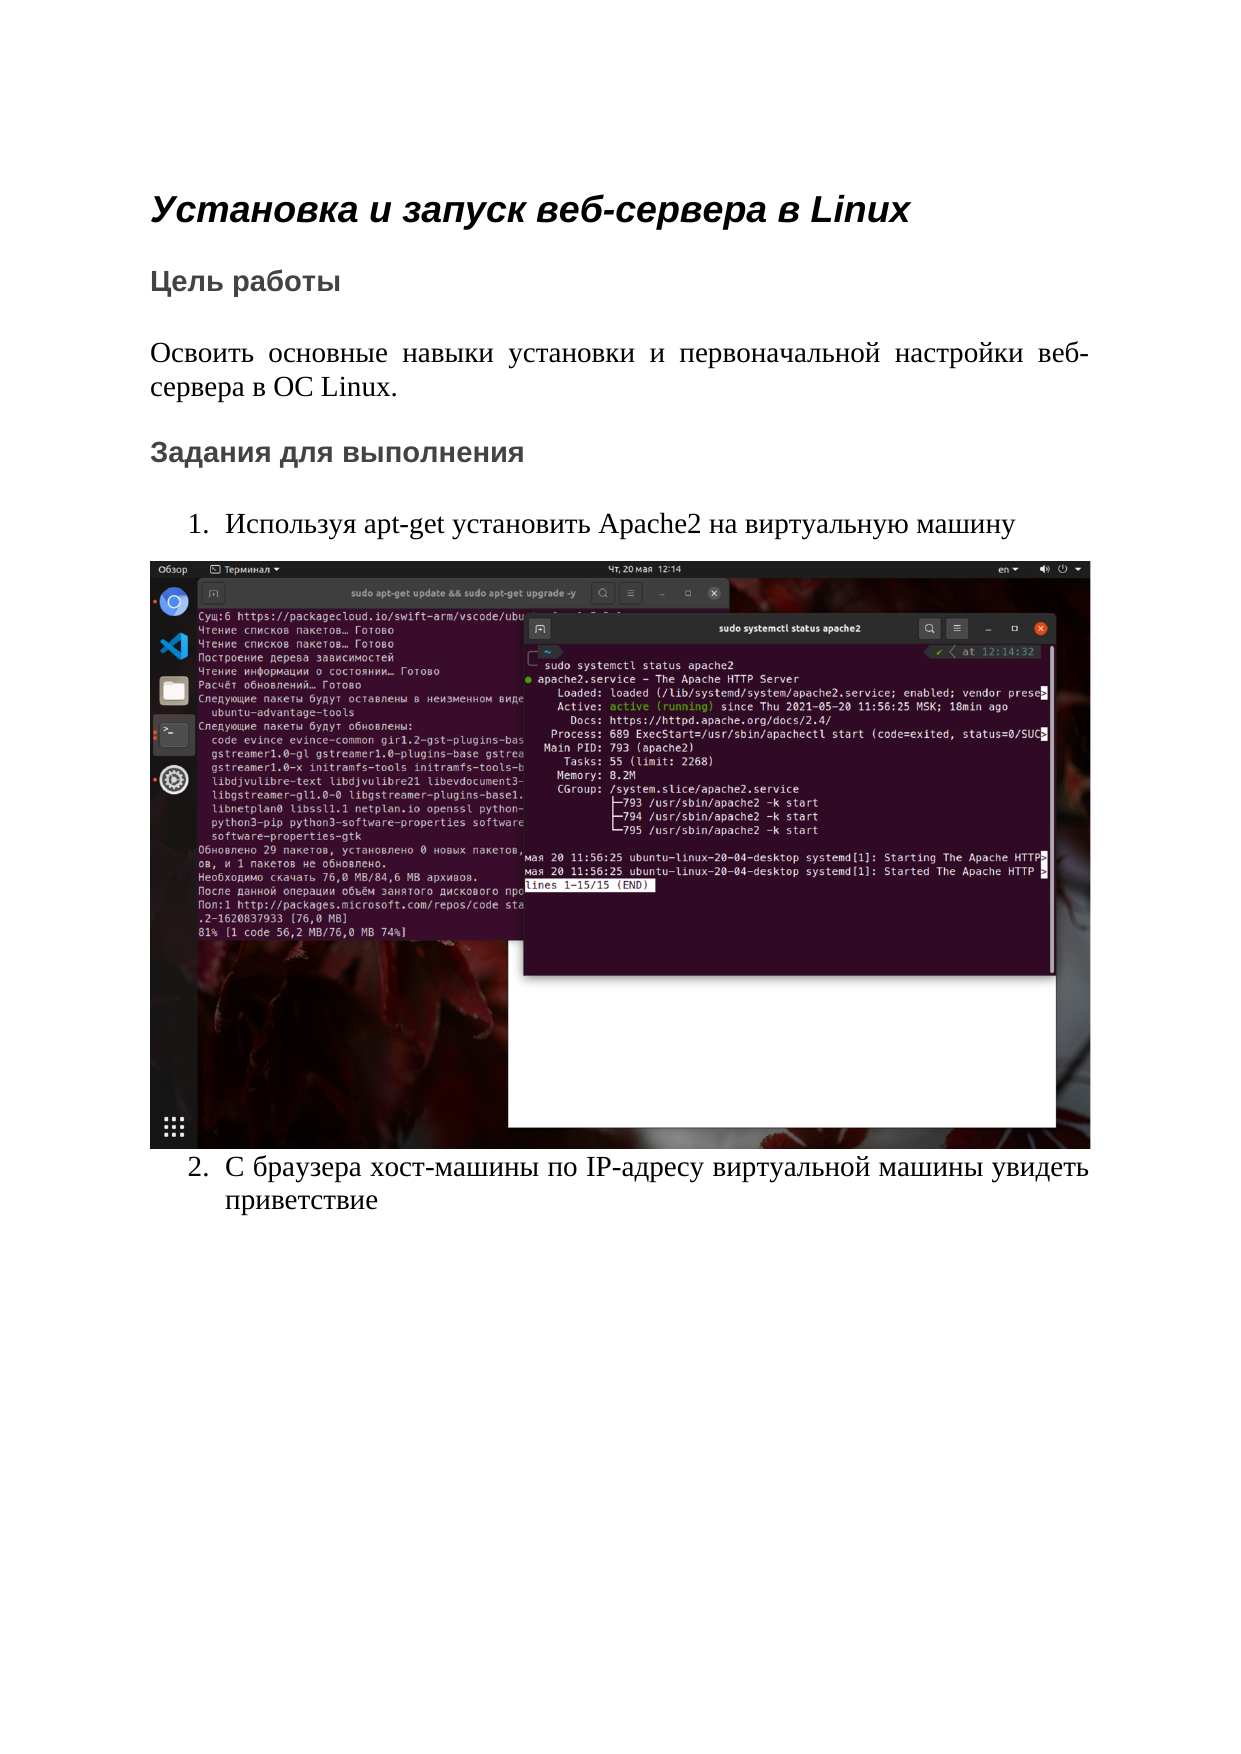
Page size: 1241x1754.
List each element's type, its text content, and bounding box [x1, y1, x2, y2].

text Освоить основные навыки установки и первоначальной настройки веб-сервера в ОС Linux. [150, 335, 1090, 402]
list Используя apt-get установить Apache2 на виртуальную машину [187, 507, 1090, 540]
subtitle Задания для выполнения [150, 436, 1090, 469]
picture [150, 561, 1091, 1149]
subtitle Установка и запуск веб-сервера в Linux [150, 187, 1090, 231]
list С браузера хост-машины по IP-адресу виртуальной машины увидеть приветствие [187, 1149, 1090, 1216]
subtitle Цель работы [150, 264, 1090, 297]
